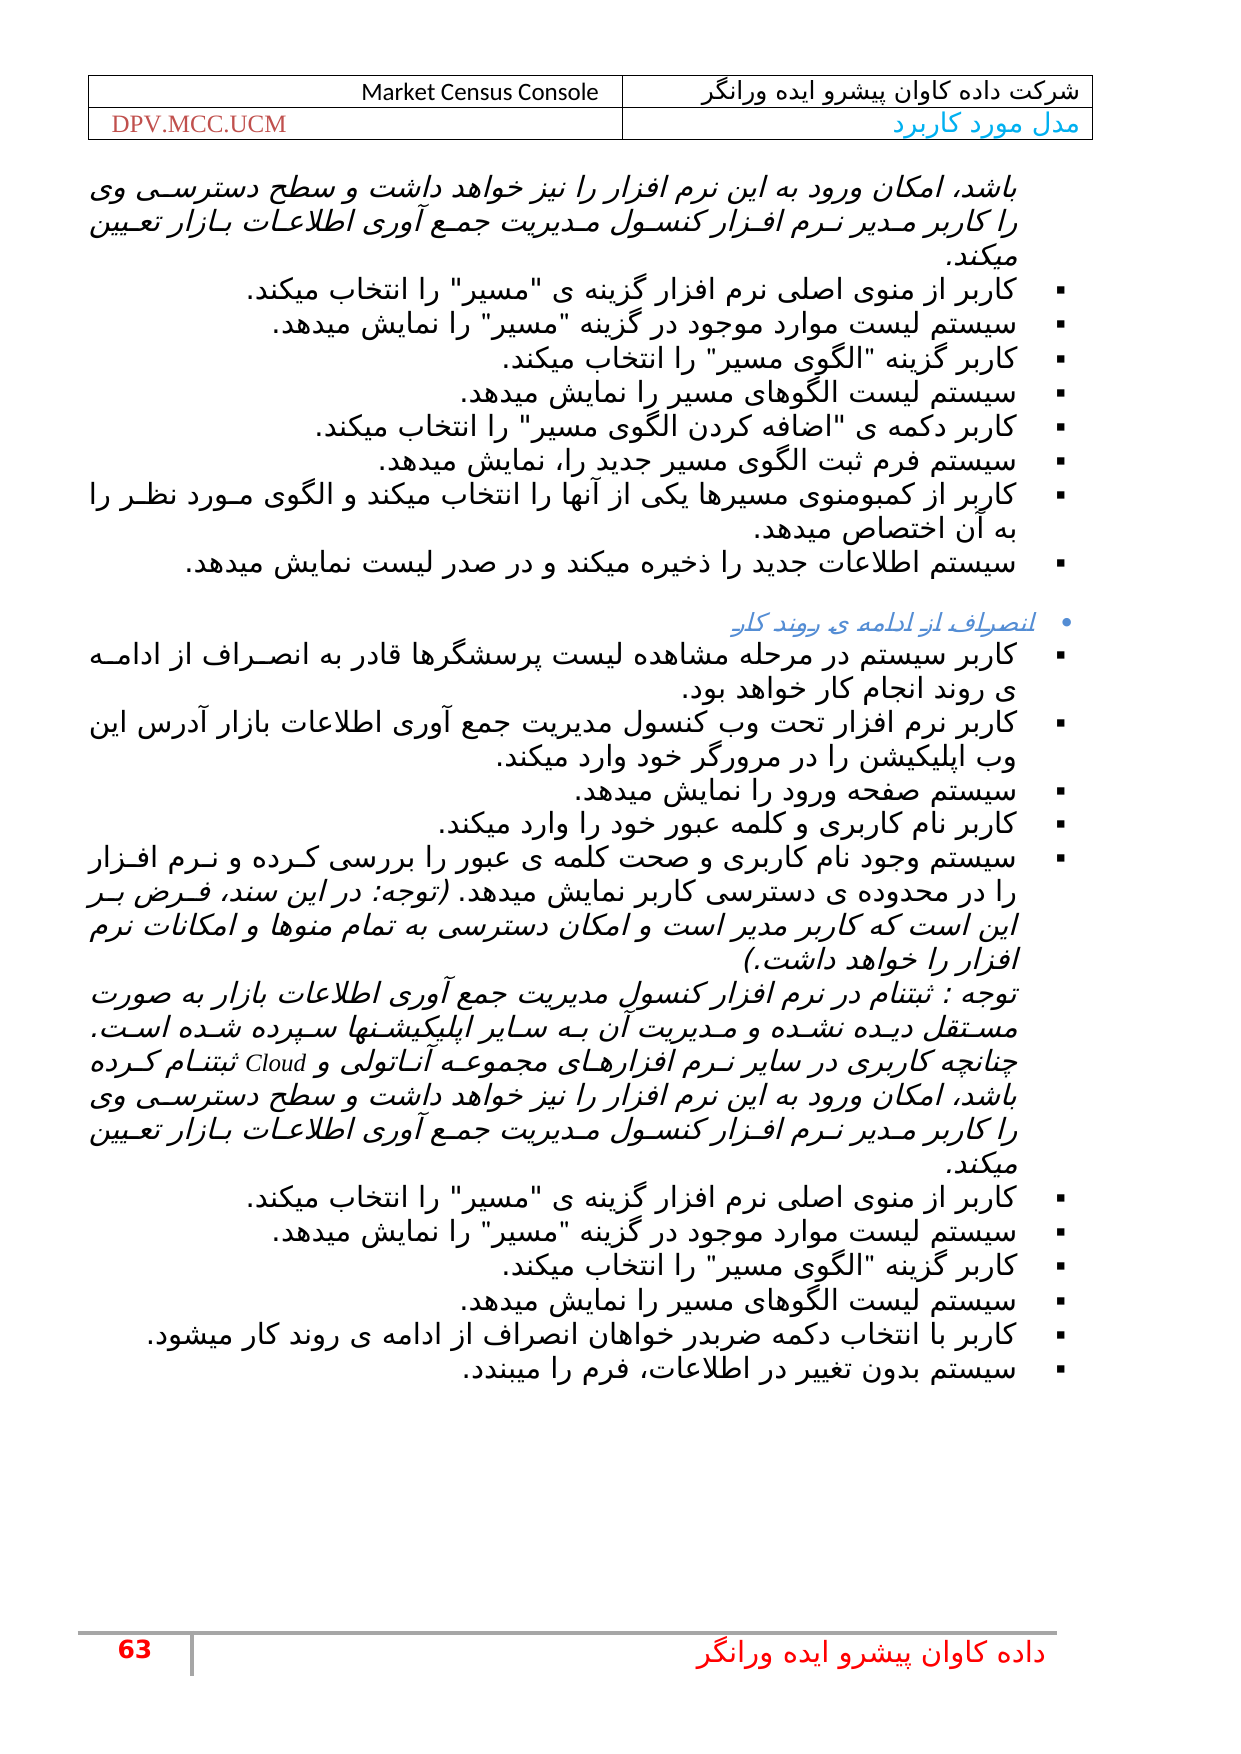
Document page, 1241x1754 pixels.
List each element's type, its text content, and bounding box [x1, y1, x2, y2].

list کاربر گزینه "الگوی مسیر" را انتخاب میکند. [89, 341, 1055, 375]
list سیستم لیست الگوهای مسیر را نمایش میدهد. [89, 1283, 1055, 1317]
list كاربر نرم افزار تحت وب کنسول مدیریت جمع آوری اطلاعات بازار آدرس این وب اپلیکیشن را در مرورگر خود وارد میکند. [89, 705, 1055, 773]
list كاربر از منوی اصلی نرم افزار گزینه ی "مسیر" را انتخاب میکند. [89, 273, 1055, 307]
list سیستم لیست الگوهای مسیر را نمایش میدهد. [89, 375, 1055, 409]
list کاربر دکمه ی "اضافه کردن الگوی مسیر" را انتخاب میکند. [89, 409, 1055, 443]
subtitle انصراف از ادامه ی روند کار [89, 608, 1063, 637]
list کاربر گزینه "الگوی مسیر" را انتخاب میکند. [89, 1249, 1055, 1283]
list کاربر از کمبومنوی مسیرها یکی از آنها را انتخاب میکند و الگوی مورد نظر را به آن اختصاص میدهد. [89, 477, 1055, 545]
list سیستم وجود نام کاربری و صحت کلمه ی عبور را بررسی کرده و نرم افزار را در محدوده ی دسترسی کاربر نمایش میدهد. (توجه: در این سند، فرض بر این است که کاربر مدیر است و امکان دسترسی به تمام منوها و امکانات نرم افزار را خواهد داشت.) [89, 841, 1055, 977]
list سیستم لیست موارد موجود در گزینه "مسیر" را نمایش میدهد. [89, 1214, 1055, 1249]
list سیستم لیست موارد موجود در گزینه "مسیر" را نمایش میدهد. [89, 307, 1055, 341]
list كاربر سیستم در مرحله مشاهده لیست پرسشگرها قادر به انصراف از ادامه ی روند انجام کار خواهد بود. [89, 637, 1055, 705]
list سيستم صفحه ورود را نمایش میدهد. [89, 773, 1055, 807]
list كاربر نام کاربری و کلمه عبور خود را وارد میکند. [89, 807, 1055, 841]
list سیستم بدون تغییر در اطلاعات، فرم را میبندد. [89, 1351, 1055, 1385]
list سیستم اطلاعات جدید را ذخیره میکند و در صدر لیست نمایش میدهد. [89, 545, 1055, 579]
list كاربر از منوی اصلی نرم افزار گزینه ی "مسیر" را انتخاب میکند. [89, 1180, 1055, 1214]
list سیستم فرم ثبت الگوی مسیر جدید را، نمایش میدهد. [89, 443, 1055, 477]
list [89, 171, 1017, 273]
list کاربر با انتخاب دکمه ضربدر خواهان انصراف از ادامه ی روند کار میشود. [89, 1317, 1055, 1351]
